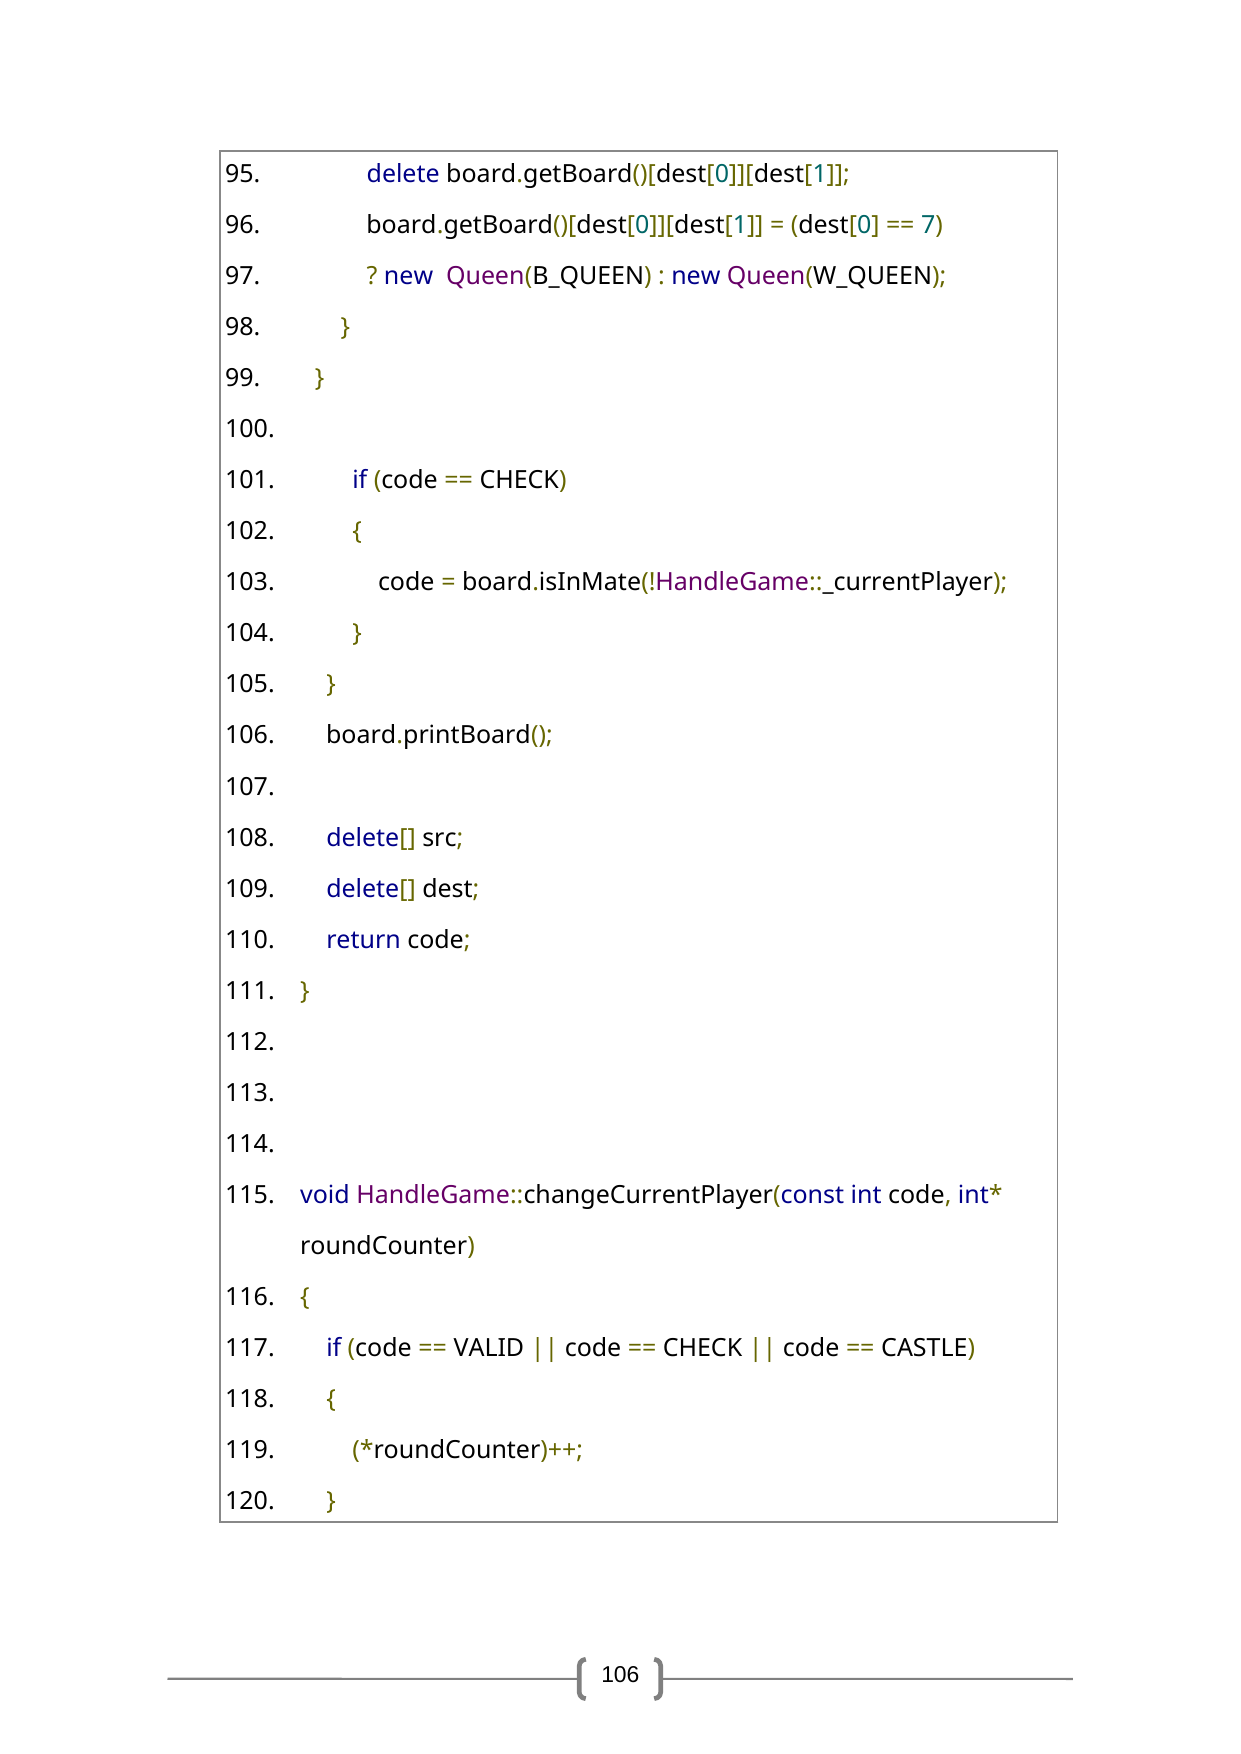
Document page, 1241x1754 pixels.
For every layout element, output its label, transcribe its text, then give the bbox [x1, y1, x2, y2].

list } [221, 354, 1057, 394]
list board.printBoard(); [221, 711, 1057, 751]
list delete board.getBoard()[dest[0]][dest[1]]; [221, 152, 1057, 190]
list return code; [221, 916, 1057, 955]
list code = board.isInMate(!HandleGame::_currentPlayer); [221, 558, 1057, 598]
list (*roundCounter)++; [221, 1426, 1057, 1466]
list if (code == VALID || code == CHECK || code == CASTLE) [221, 1324, 1057, 1364]
list if (code == CHECK) [221, 456, 1057, 496]
list board.getBoard()[dest[0]][dest[1]] = (dest[0] == 7) [221, 201, 1057, 241]
list } [221, 967, 1057, 1006]
list { [221, 1273, 1057, 1313]
list delete[] src; [221, 813, 1057, 853]
list { [221, 507, 1057, 547]
list } [221, 303, 1057, 343]
list { [221, 1375, 1057, 1415]
list ? new Queen(B_QUEEN) : new Queen(W_QUEEN); [221, 252, 1057, 292]
list delete[] dest; [221, 864, 1057, 904]
list } [221, 660, 1057, 700]
list } [221, 609, 1057, 649]
list } [221, 1477, 1057, 1521]
list void HandleGame::changeCurrentPlayer(const int code, int* roundCounter) [221, 1171, 1057, 1262]
